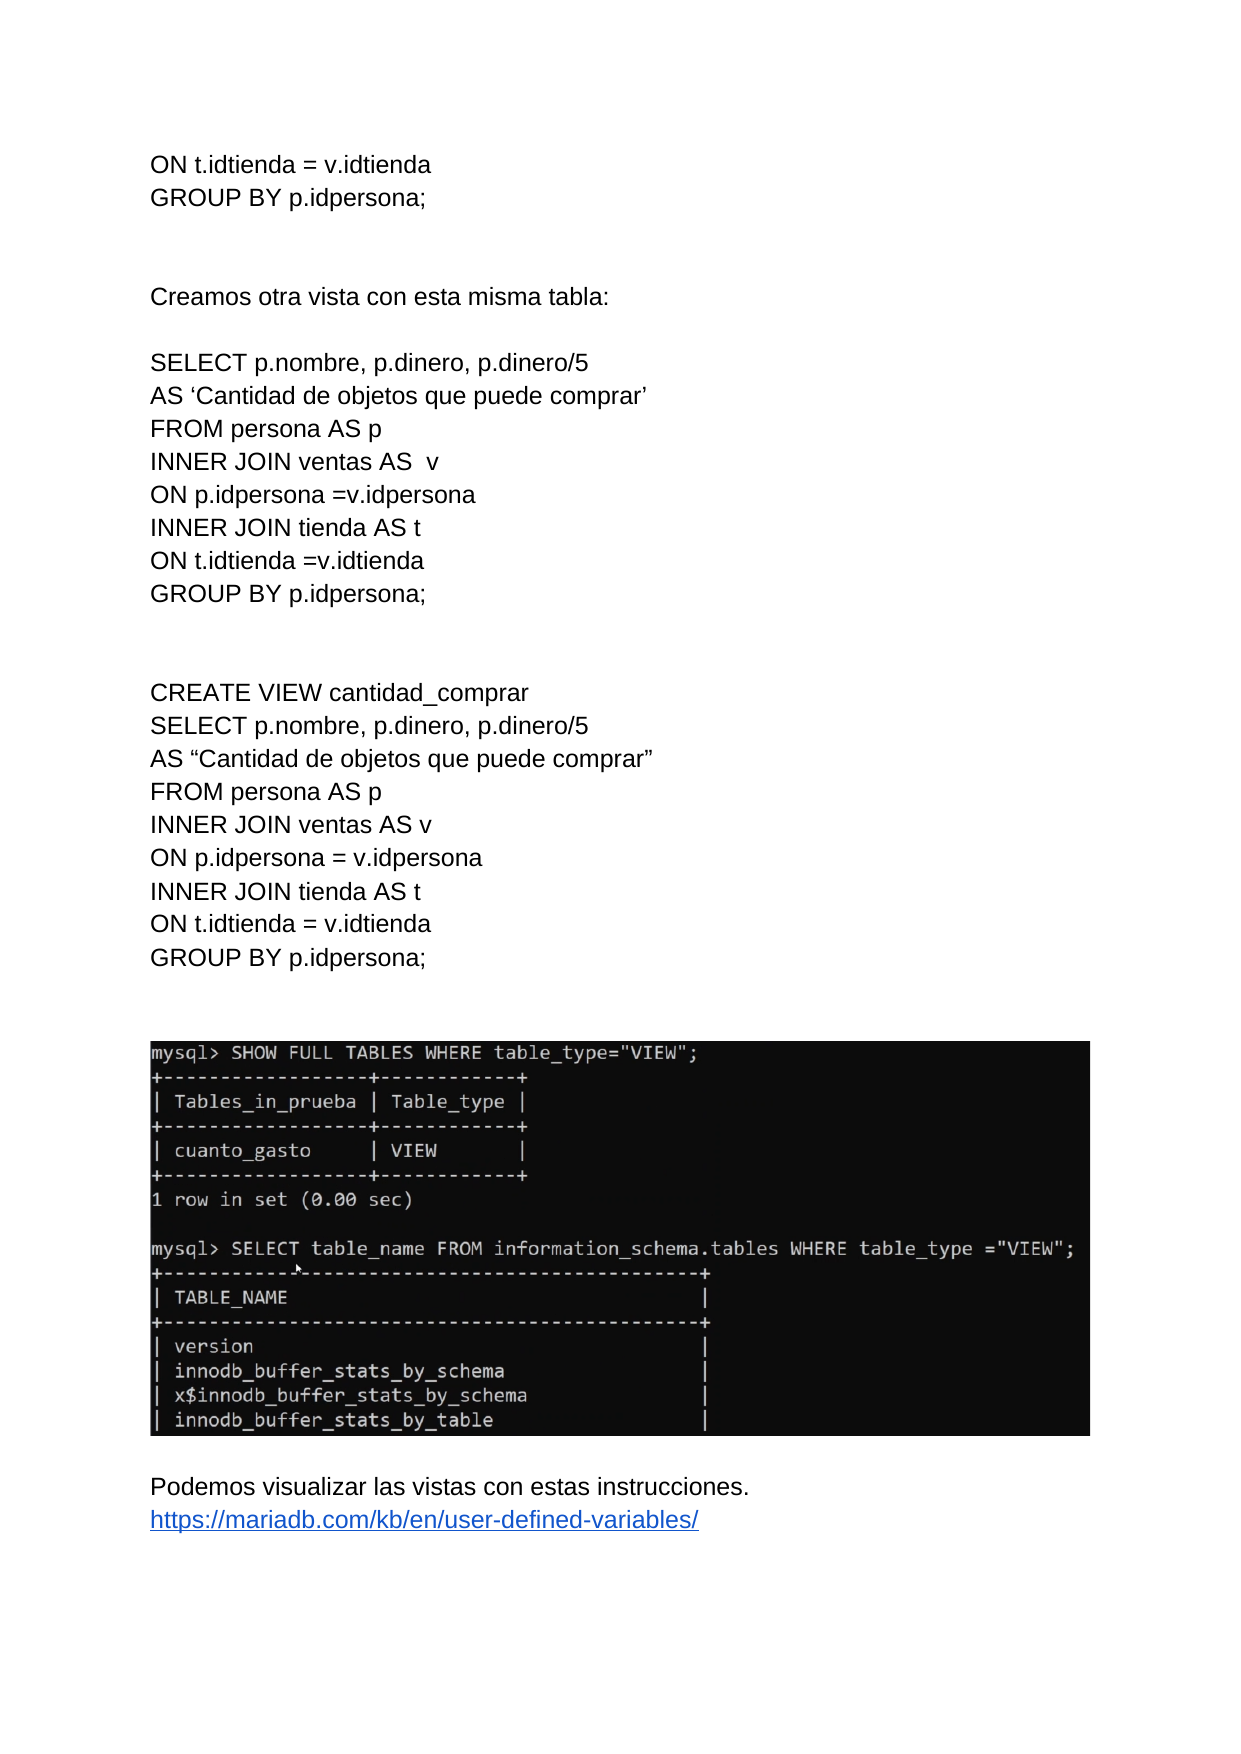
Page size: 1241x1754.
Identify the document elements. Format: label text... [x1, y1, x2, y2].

text AS “Cantidad de objetos que puede comprar” [150, 744, 1090, 773]
text ON t.idtienda =v.idtienda [150, 546, 1090, 575]
text CREATE VIEW cantidad_comprar [150, 678, 1090, 707]
text GROUP BY p.idpersona; [150, 579, 1090, 608]
text INNER JOIN ventas AS v [150, 447, 1090, 476]
text SELECT p.nombre, p.dinero, p.dinero/5 [150, 711, 1090, 740]
text INNER JOIN tienda AS t [150, 876, 1090, 905]
text Podemos visualizar las vistas con estas instrucciones. [150, 1472, 1090, 1501]
text SELECT p.nombre, p.dinero, p.dinero/5 [150, 348, 1090, 377]
text AS ‘Cantidad de objetos que puede comprar’ [150, 381, 1090, 410]
text ON p.idpersona =v.idpersona [150, 480, 1090, 509]
text FROM persona AS p [150, 777, 1090, 806]
text FROM persona AS p [150, 414, 1090, 443]
text ON p.idpersona = v.idpersona [150, 843, 1090, 872]
text ON t.idtienda = v.idtienda [150, 909, 1090, 938]
picture [150, 1041, 1091, 1436]
text INNER JOIN tienda AS t [150, 513, 1090, 542]
text INNER JOIN ventas AS v [150, 810, 1090, 839]
text ON t.idtienda = v.idtienda [150, 150, 1090, 179]
text Creamos otra vista con esta misma tabla: [150, 282, 1090, 311]
text GROUP BY p.idpersona; [150, 942, 1090, 971]
text GROUP BY p.idpersona; [150, 183, 1090, 212]
text https://mariadb.com/kb/en/user-defined-variables/ [150, 1505, 1090, 1534]
